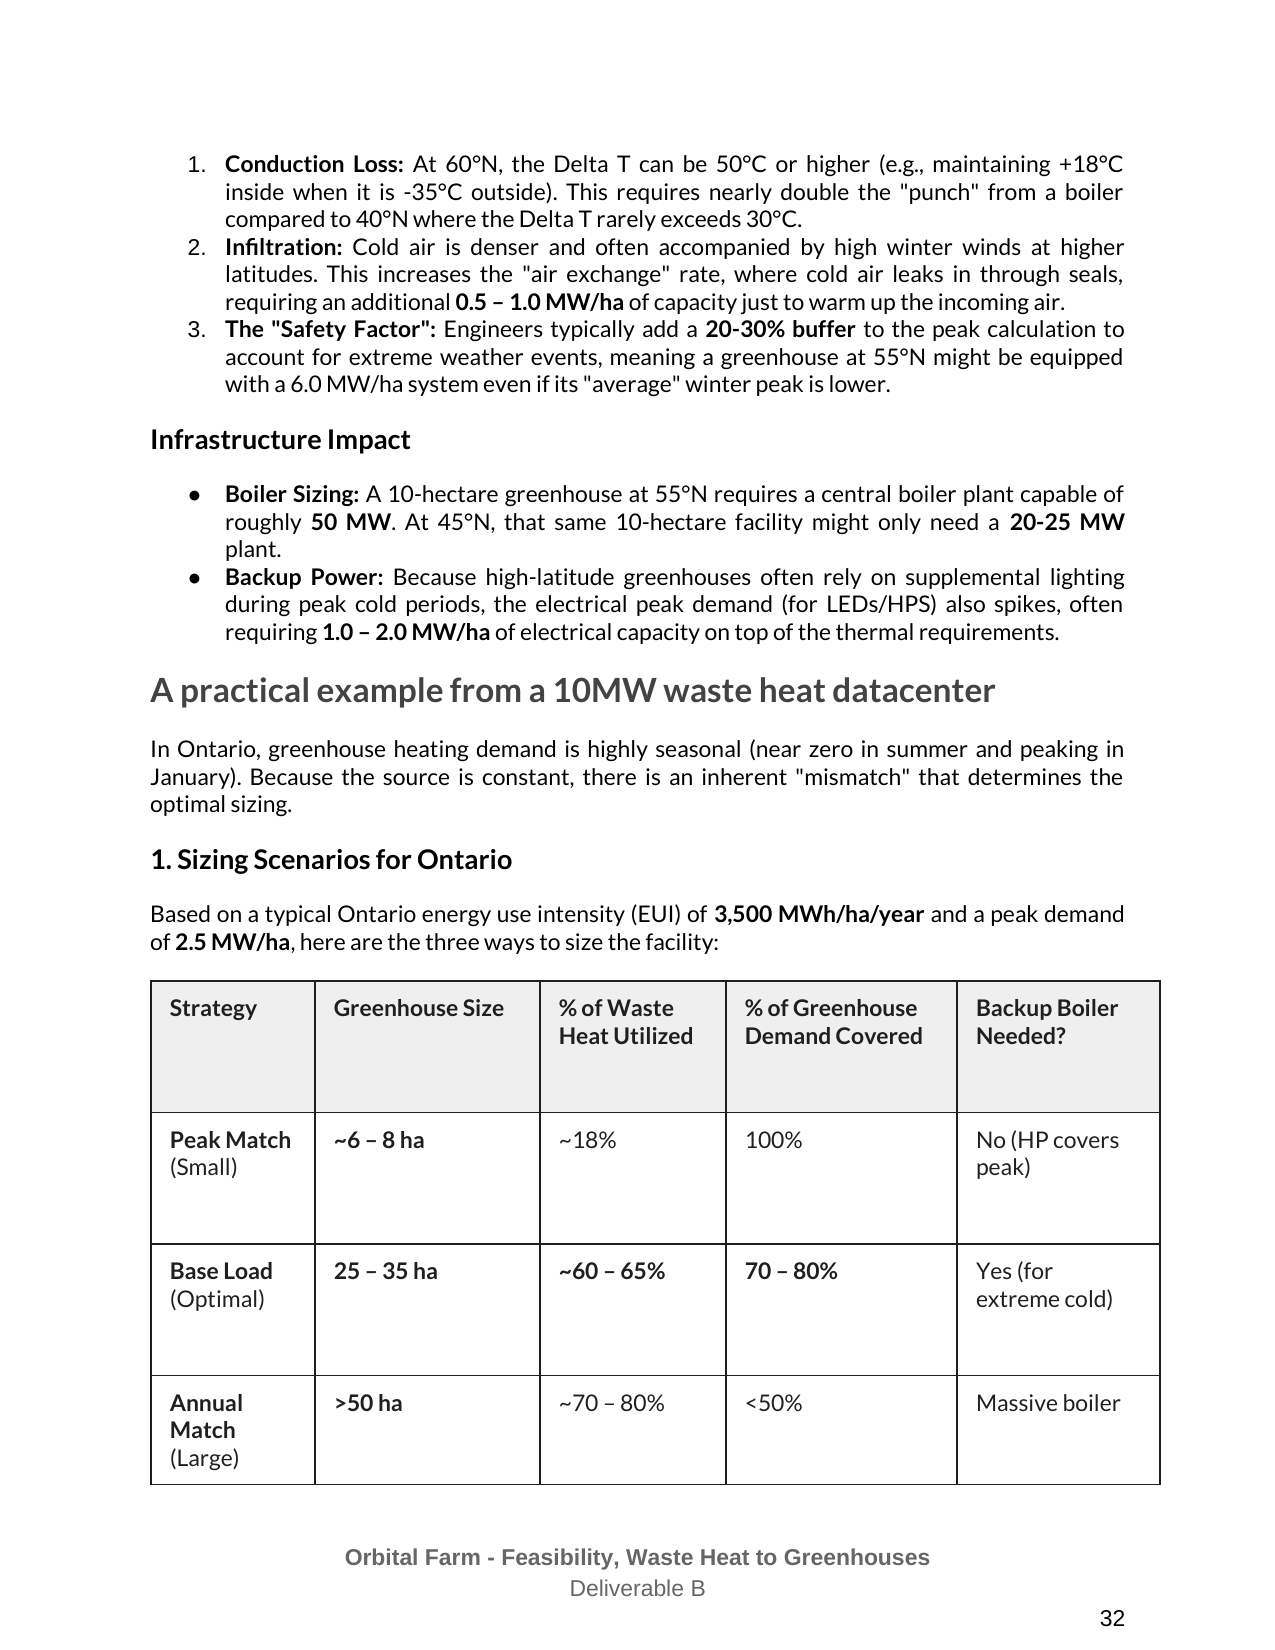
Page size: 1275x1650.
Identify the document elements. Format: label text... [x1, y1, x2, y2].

table_cell Base Load (Optimal) [152, 1245, 314, 1375]
table_header Strategy [152, 982, 314, 1112]
text Based on a typical Ontario energy use intensity (EUI) of 3,500 MWh/ha/year and a peak demand of 2.5 MW/ha, here are the three ways to size the facility: [150, 900, 1125, 955]
table_header % of Waste Heat Utilized [541, 982, 725, 1112]
table_cell >50 ha [316, 1376, 539, 1484]
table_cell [152, 1376, 314, 1484]
table_cell Yes (for extreme cold) [958, 1245, 1159, 1375]
table_cell 100% [727, 1113, 956, 1243]
list The "Safety Factor": Engineers typically add a 20-30% buffer to the peak calculation to account for extreme weather events, meaning a greenhouse at 55°N might be equipped with a 6.0 MW/ha system even if its "average" winter peak is lower. [187, 315, 1125, 397]
table_cell 25 – 35 ha [316, 1245, 539, 1375]
table_cell No (HP covers peak) [958, 1113, 1159, 1243]
table_header Backup Boiler Needed? [958, 982, 1159, 1112]
text In Ontario, greenhouse heating demand is highly seasonal (near zero in summer and peaking in January). Because the source is constant, there is an inherent "mismatch" that determines the optimal sizing. [150, 735, 1125, 817]
subtitle Infrastructure Impact [150, 422, 1125, 455]
table_header Greenhouse Size [316, 982, 539, 1112]
table_header % of Greenhouse Demand Covered [727, 982, 956, 1112]
subtitle A practical example from a 10MW waste heat datacenter [150, 670, 1125, 710]
list Infiltration: Cold air is denser and often accompanied by high winter winds at higher latitudes. This increases the "air exchange" rate, where cold air leaks in through seals, requiring an additional 0.5 – 1.0 MW/ha of capacity just to warm up the incoming air. [187, 232, 1125, 315]
table_cell 70 – 80% [727, 1245, 956, 1375]
list Boiler Sizing: A 10-hectare greenhouse at 55°N requires a central boiler plant capable of roughly 50 MW. At 45°N, that same 10-hectare facility might only need a 20-25 MW plant. [187, 480, 1125, 562]
table_cell Peak Match (Small) [152, 1113, 314, 1243]
table_cell ~70 – 80% [541, 1376, 725, 1484]
table_cell ~18% [541, 1113, 725, 1243]
list Backup Power: Because high-latitude greenhouses often rely on supplemental lighting during peak cold periods, the electrical peak demand (for LEDs/HPS) also spikes, often requiring 1.0 – 2.0 MW/ha of electrical capacity on top of the thermal requirements. [187, 562, 1125, 645]
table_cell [958, 1376, 1159, 1484]
subtitle 1. Sizing Scenarios for Ontario [150, 842, 1125, 875]
table_cell ~60 – 65% [541, 1245, 725, 1375]
table_cell ~6 – 8 ha [316, 1113, 539, 1243]
list Conduction Loss: At 60°N, the Delta T can be 50°C or higher (e.g., maintaining +18°C inside when it is -35°C outside). This requires nearly double the "punch" from a boiler compared to 40°N where the Delta T rarely exceeds 30°C. [187, 150, 1125, 232]
table_cell <50% [727, 1376, 956, 1484]
